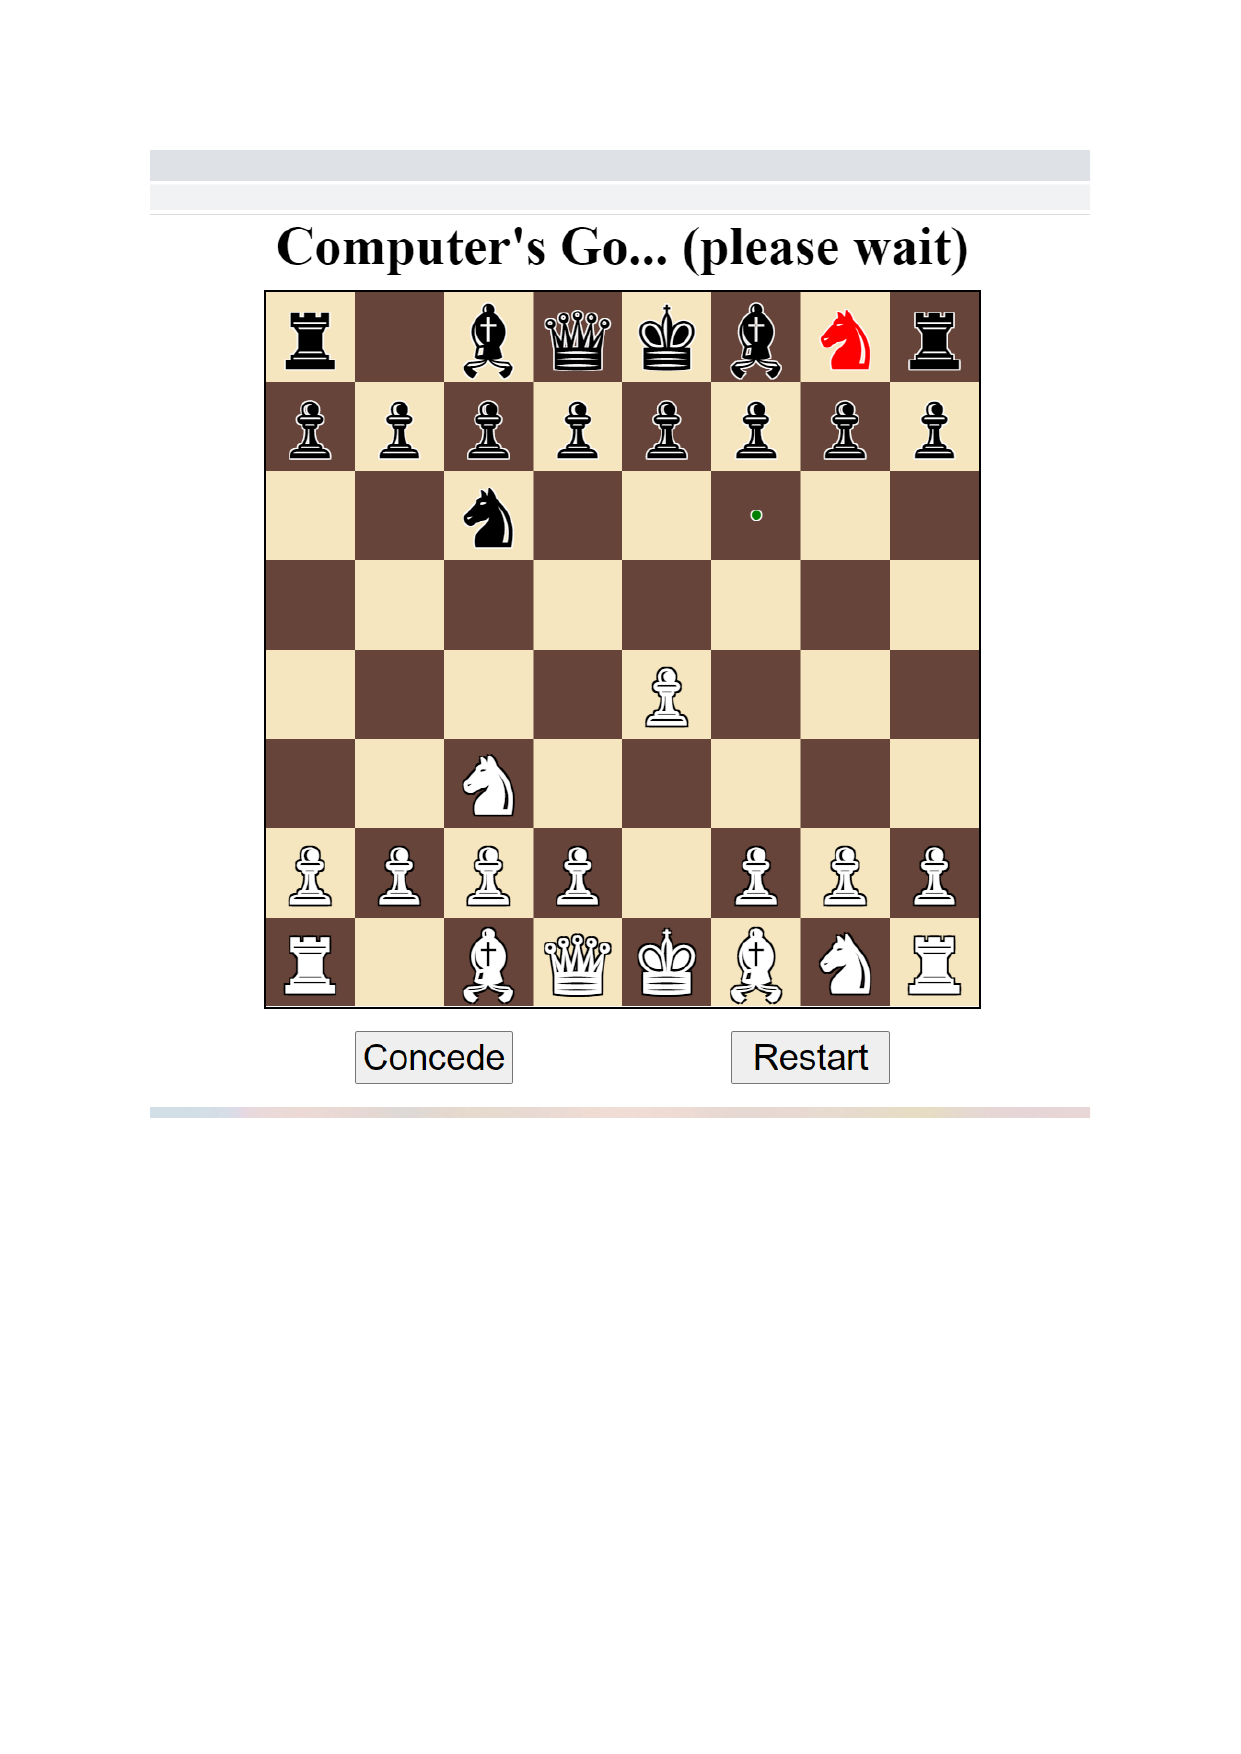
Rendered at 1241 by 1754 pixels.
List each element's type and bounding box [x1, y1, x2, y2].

picture [150, 150, 1091, 1118]
